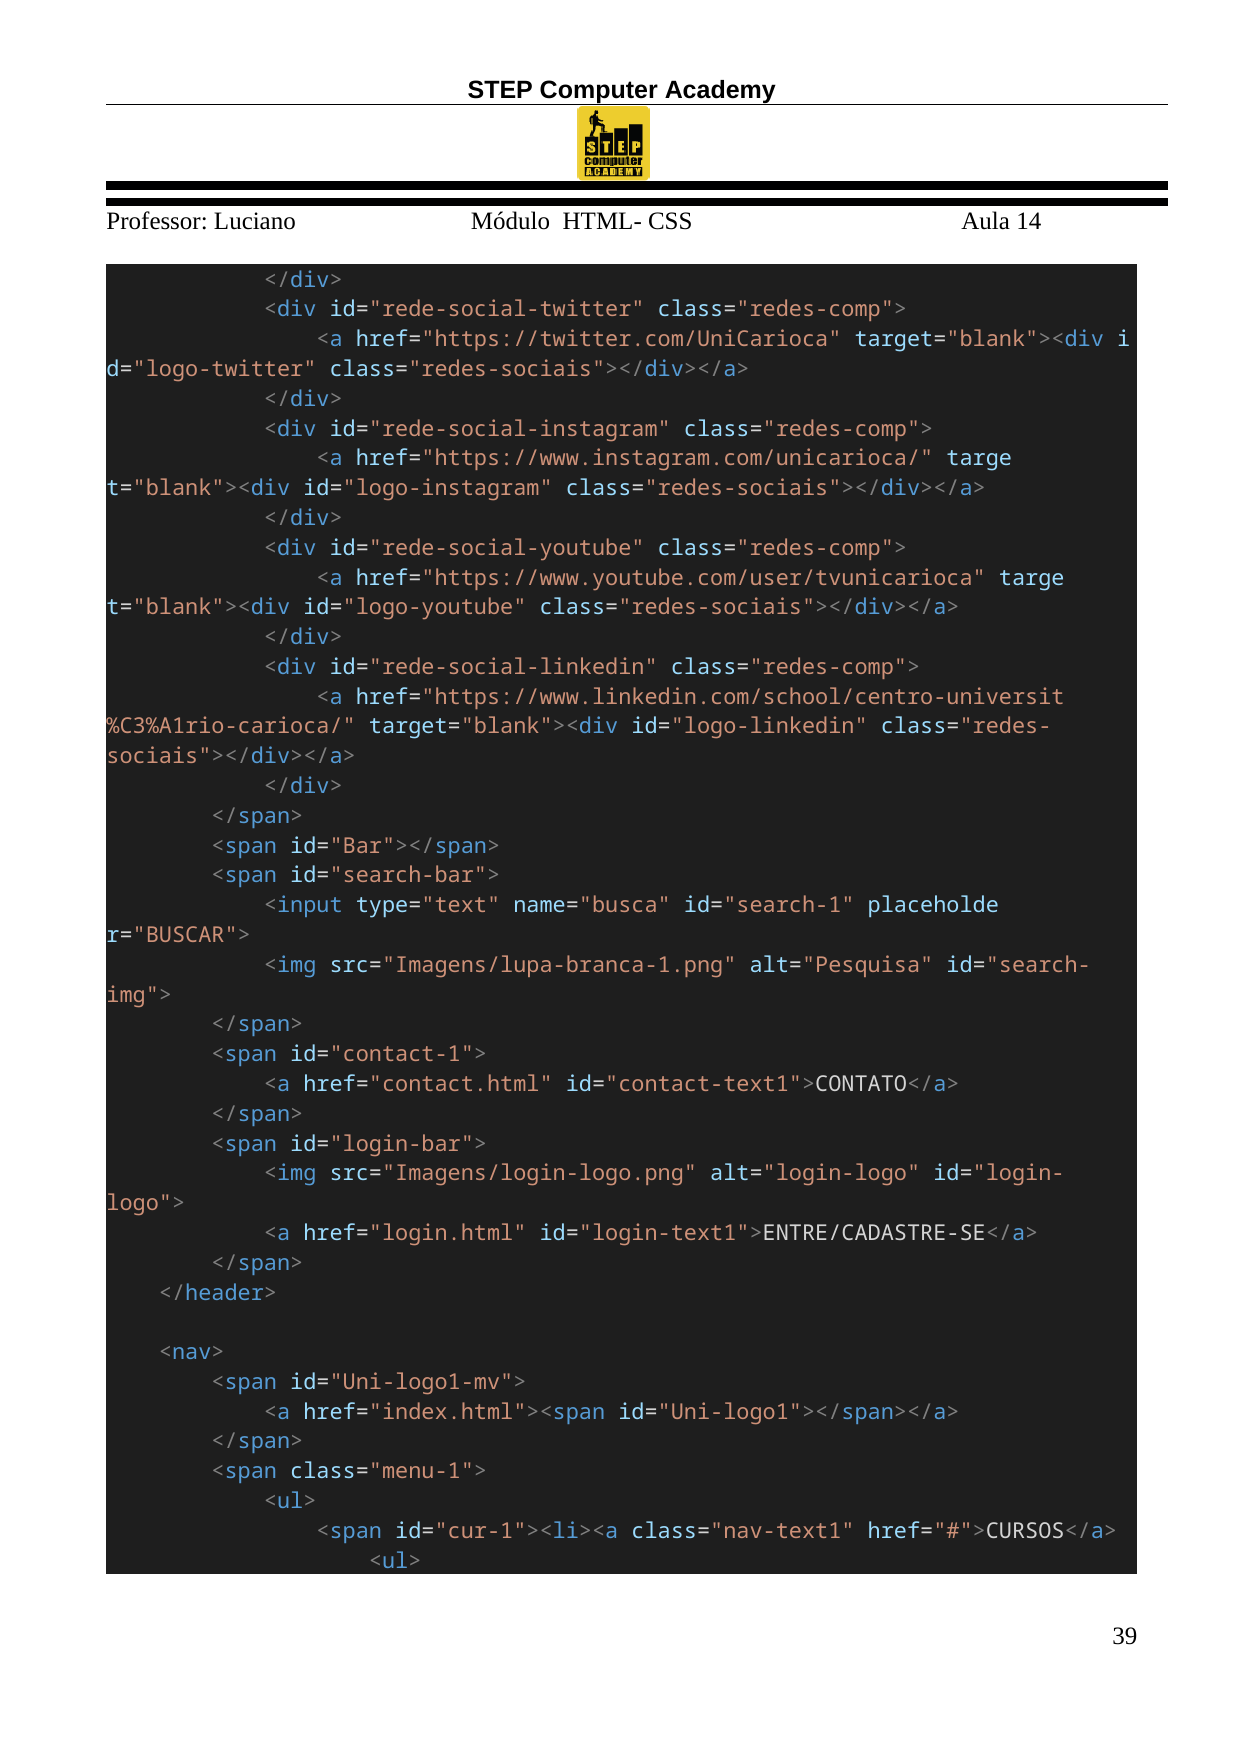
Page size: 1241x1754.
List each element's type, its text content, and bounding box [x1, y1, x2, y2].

text <div id="rede-social-instagram" class="redes-comp"> [106, 413, 1137, 442]
text <a href="https://twitter.com/UniCarioca" target="blank"><div id="logo-twitter" class="redes-sociais"></div></a> [106, 323, 1137, 383]
text </div> [106, 621, 1137, 651]
text <div id="rede-social-linkedin" class="redes-comp"> [106, 651, 1137, 681]
text <a href="contact.html" id="contact-text1">CONTATO</a> [106, 1068, 1137, 1098]
text <div id="rede-social-twitter" class="redes-comp"> [106, 293, 1137, 323]
text <img src="Imagens/lupa-branca-1.png" alt="Pesquisa" id="search-img"> [106, 949, 1137, 1008]
text <div id="rede-social-youtube" class="redes-comp"> [106, 532, 1137, 562]
text <a href="https://www.linkedin.com/school/centro-universit%C3%A1rio-carioca/" target="blank"><div id="logo-linkedin" class="redes-sociais"></div></a> [106, 681, 1137, 770]
text <span id="Uni-logo1-mv"> [106, 1366, 1137, 1396]
text <ul> [106, 1545, 1137, 1574]
text </div> [106, 264, 1137, 293]
text <nav> [106, 1336, 1137, 1366]
text <span class="menu-1"> [106, 1455, 1137, 1485]
text <ul> [106, 1485, 1137, 1515]
text <span id="contact-1"> [106, 1038, 1137, 1068]
text <a href="https://www.youtube.com/user/tvunicarioca" target="blank"><div id="logo-youtube" class="redes-sociais"></div></a> [106, 562, 1137, 621]
text </div> [106, 770, 1137, 800]
text <span id="search-bar"> [106, 859, 1137, 889]
text </header> [106, 1277, 1137, 1306]
text <input type="text" name="busca" id="search-1" placeholder="BUSCAR"> [106, 889, 1137, 949]
text <a href="https://www.instagram.com/unicarioca/" target="blank"><div id="logo-instagram" class="redes-sociais"></div></a> [106, 442, 1137, 502]
picture [574, 104, 654, 182]
text </div> [106, 502, 1137, 532]
text <span id="Bar"></span> [106, 830, 1137, 859]
text </span> [106, 1098, 1137, 1128]
text <a href="index.html"><span id="Uni-logo1"></span></a> [106, 1396, 1137, 1426]
text <span id="login-bar"> [106, 1128, 1137, 1157]
text </span> [106, 1247, 1137, 1277]
text </span> [106, 1008, 1137, 1038]
text </div> [106, 383, 1137, 413]
text </span> [106, 1426, 1137, 1455]
text <a href="login.html" id="login-text1">ENTRE/CADASTRE-SE</a> [106, 1217, 1137, 1247]
text <img src="Imagens/login-logo.png" alt="login-logo" id="login-logo"> [106, 1157, 1137, 1217]
text <span id="cur-1"><li><a class="nav-text1" href="#">CURSOS</a> [106, 1515, 1137, 1545]
text </span> [106, 800, 1137, 830]
